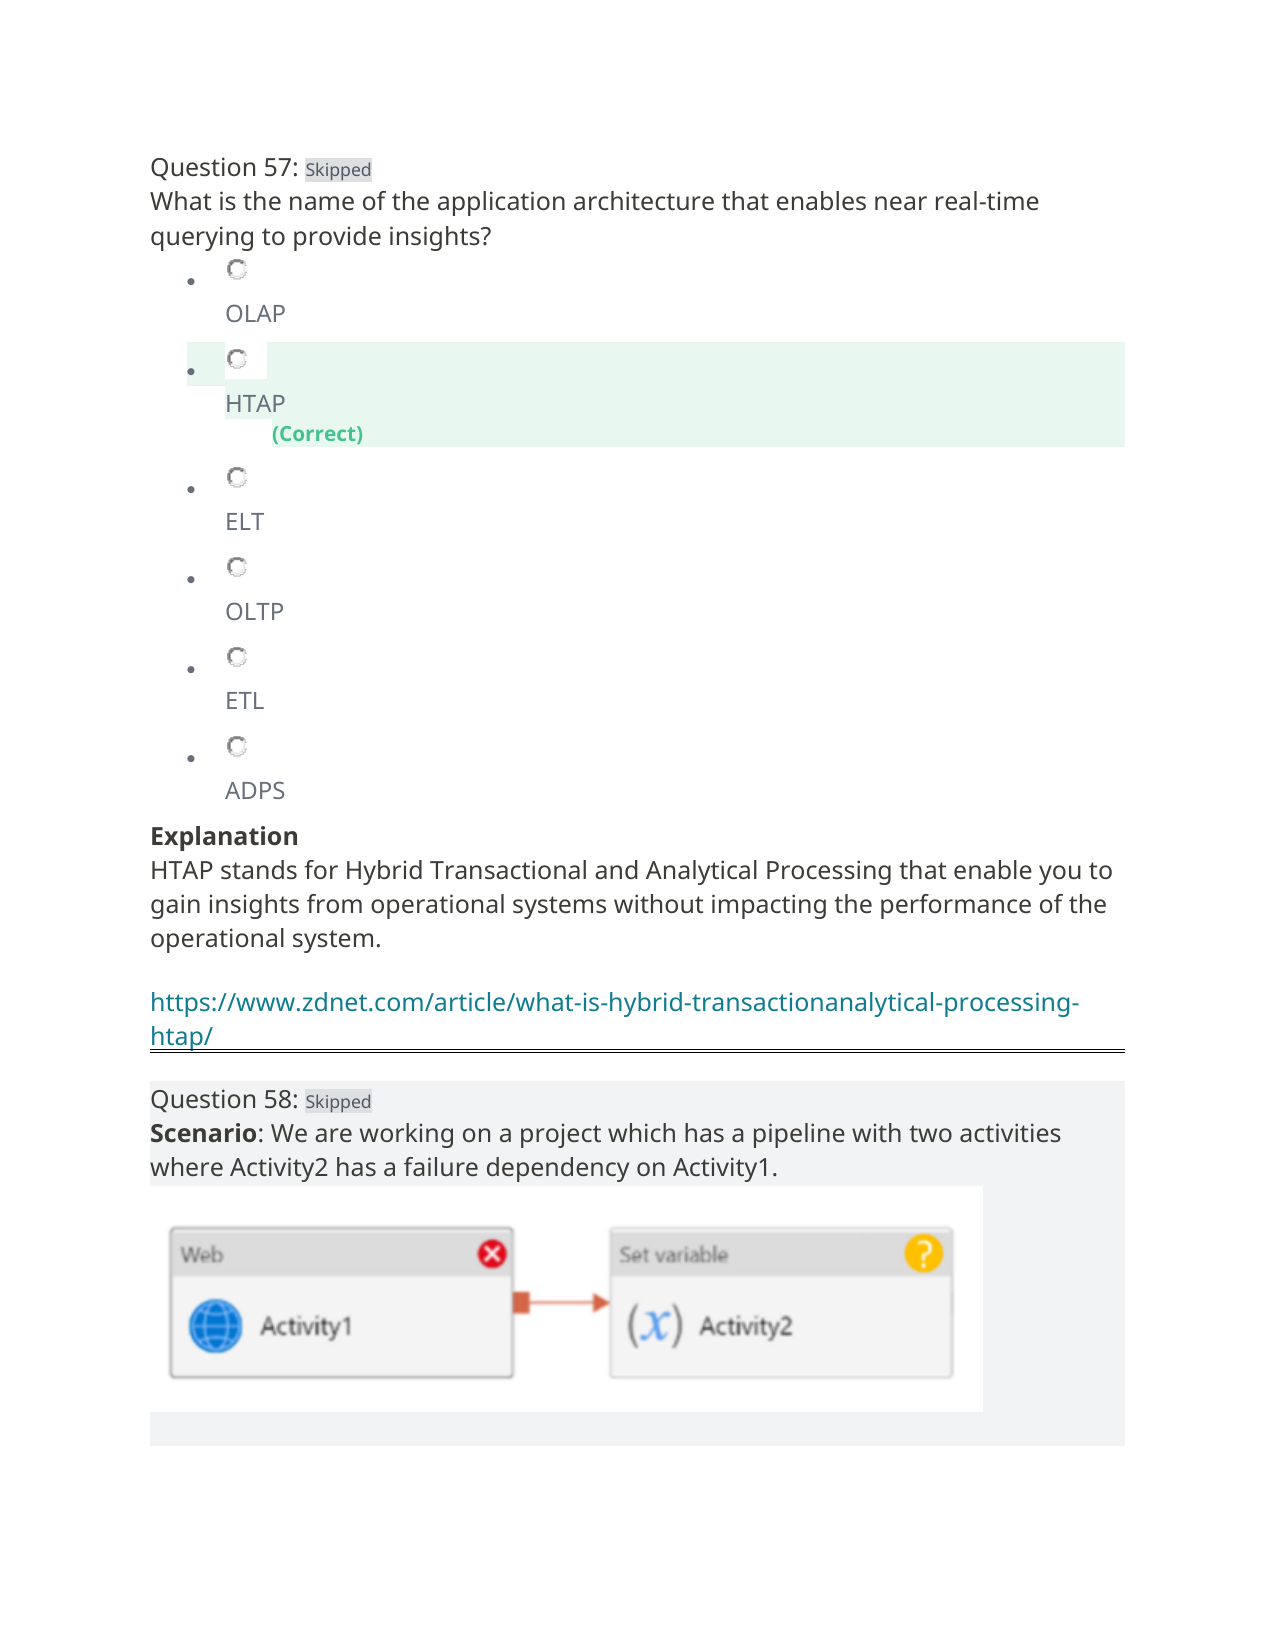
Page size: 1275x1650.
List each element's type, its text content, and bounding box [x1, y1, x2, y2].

list ​ [187, 639, 1125, 684]
text ADPS [225, 774, 1125, 806]
text Question 58: Skipped [150, 1081, 1125, 1116]
text HTAP stands for Hybrid Transactional and Analytical Processing that enable you to gain insights from operational systems without impacting the performance of the operational system. [150, 853, 1125, 955]
list ​ [187, 342, 1125, 386]
text Question 57: Skipped [150, 150, 1125, 184]
text HTAP [225, 386, 1125, 419]
list ​ [187, 550, 1125, 594]
text Explanation [150, 819, 1125, 853]
text (Correct) [272, 419, 1125, 447]
list ​ [187, 729, 1125, 774]
text https://www.zdnet.com/article/what-is-hybrid-transactionanalytical-processing-htap/ [150, 984, 1125, 1049]
list ​ [187, 460, 1125, 504]
list ​ [187, 252, 1125, 297]
text ETL [225, 684, 1125, 717]
text What is the name of the application architecture that enables near real-time querying to provide insights? [150, 184, 1125, 252]
picture [150, 1183, 983, 1412]
text OLTP [225, 594, 1125, 627]
text Scenario: We are working on a project which has a pipeline with two activities where Activity2 has a failure dependency on Activity1. [150, 1116, 1125, 1184]
text OLAP [225, 297, 1125, 329]
text ELT [225, 504, 1125, 537]
